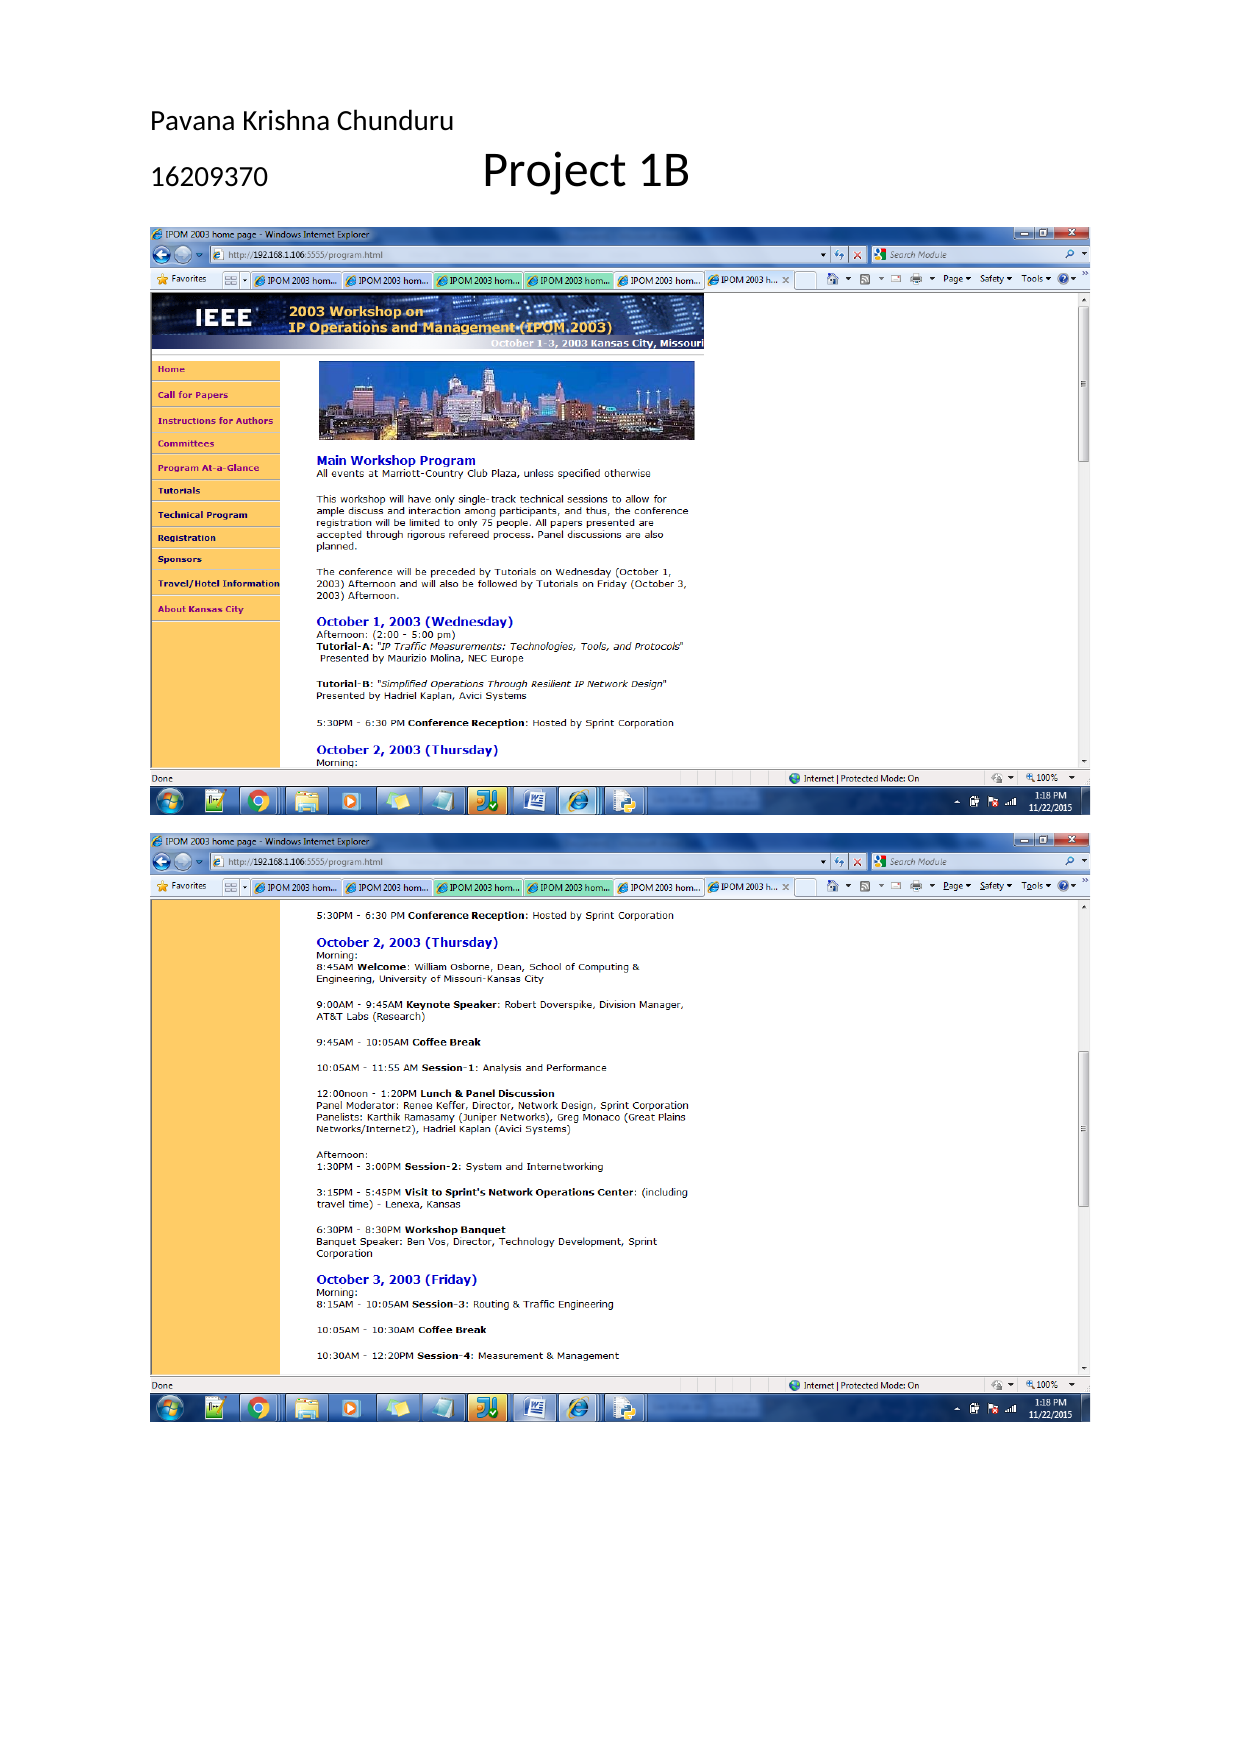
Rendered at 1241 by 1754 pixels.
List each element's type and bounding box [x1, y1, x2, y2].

picture [150, 833, 1091, 1422]
picture [150, 227, 1091, 815]
